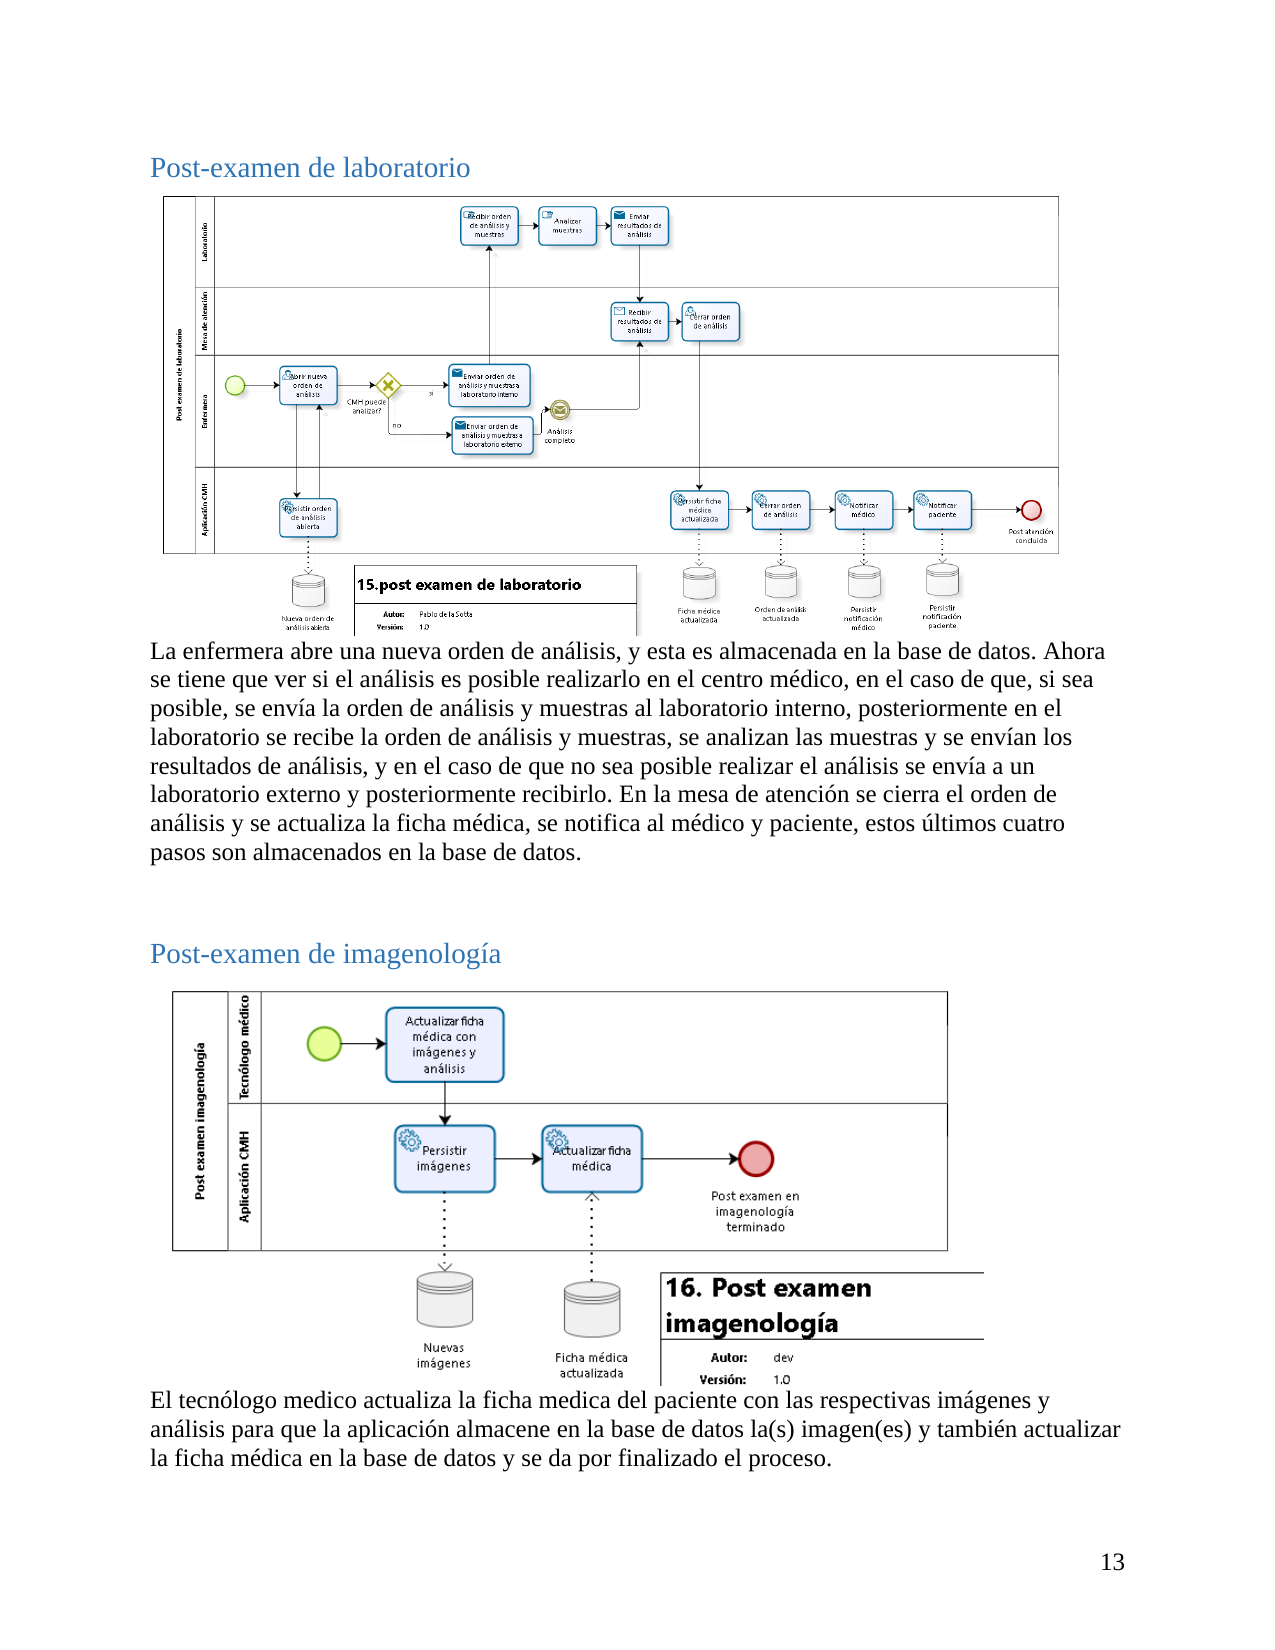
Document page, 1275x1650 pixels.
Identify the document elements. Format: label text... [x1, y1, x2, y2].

picture [150, 183, 1071, 636]
subtitle Post-examen de laboratorio [150, 150, 1125, 183]
picture [150, 970, 984, 1386]
subtitle Post-examen de imagenología [150, 936, 1125, 970]
text El tecnólogo medico actualiza la ficha medica del paciente con las respectivas imágenes y análisis para que la aplicación almacene en la base de datos la(s) imagen(es) y también actualizar la ficha médica en la base de datos y se da por finalizado el proceso. [150, 1385, 1125, 1471]
text La enfermera abre una nueva orden de análisis, y esta es almacenada en la base de datos. Ahora se tiene que ver si el análisis es posible realizarlo en el centro médico, en el caso de que, si sea posible, se envía la orden de análisis y muestras al laboratorio interno, posteriormente en el laboratorio se recibe la orden de análisis y muestras, se analizan las muestras y se envían los resultados de análisis, y en el caso de que no sea posible realizar el análisis se envía a un laboratorio externo y posteriormente recibirlo. En la mesa de atención se cierra el orden de análisis y se actualiza la ficha médica, se notifica al médico y paciente, estos últimos cuatro pasos son almacenados en la base de datos. [150, 636, 1125, 866]
